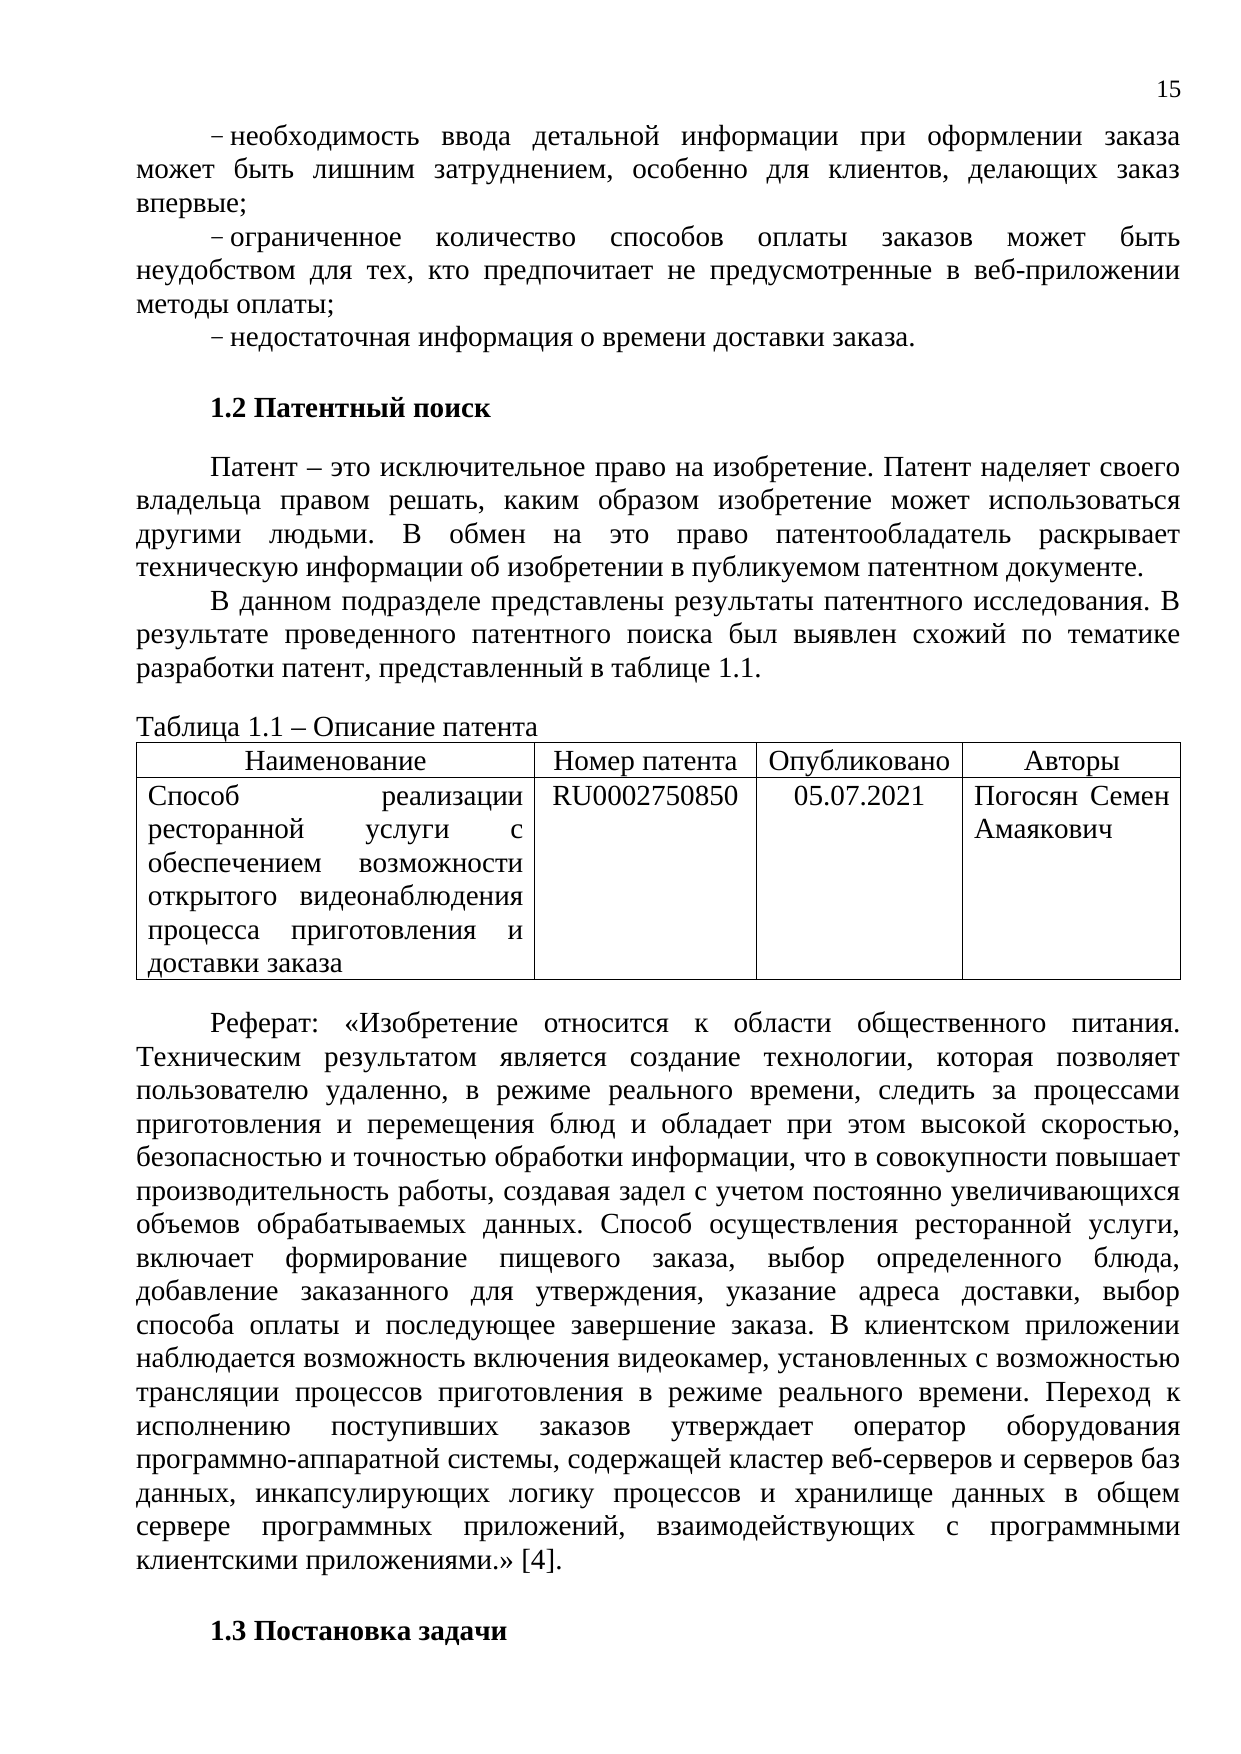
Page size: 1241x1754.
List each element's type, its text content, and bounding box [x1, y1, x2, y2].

text 1.2 Патентный поиск [136, 390, 1181, 424]
table_cell 05.07.2021 [757, 778, 962, 979]
table_header Наименование [137, 743, 534, 777]
list необходимость ввода детальной информации при оформлении заказа может быть лишним затруднением, особенно для клиентов, делающих заказ впервые; [136, 118, 1181, 219]
list ограниченное количество способов оплаты заказов может быть неудобством для тех, кто предпочитает не предусмотренные в веб-приложении методы оплаты; [136, 219, 1181, 319]
list недостаточная информация о времени доставки заказа. [136, 319, 1181, 353]
text 1.3 Постановка задачи [136, 1613, 1181, 1646]
table_cell Погосян Семен Амаякович [963, 778, 1180, 979]
text Реферат: «Изобретение относится к области общественного питания. Техническим результатом является создание технологии, которая позволяет пользователю удаленно, в режиме реального времени, следить за процессами приготовления и перемещения блюд и обладает при этом высокой скоростью, безопасностью и точностью обработки информации, что в совокупности повышает производительность работы, создавая задел с учетом постоянно увеличивающихся объемов обрабатываемых данных. Способ осуществления ресторанной услуги, включает формирование пищевого заказа, выбор определенного блюда, добавление заказанного для утверждения, указание адреса доставки, выбор способа оплаты и последующее завершение заказа. В клиентском приложении наблюдается возможность включения видеокамер, установленных с возможностью трансляции процессов приготовления в режиме реального времени. Переход к исполнению поступивших заказов утверждает оператор оборудования программно-аппаратной системы, содержащей кластер веб-серверов и серверов баз данных, инкапсулирующих логику процессов и хранилище данных в общем сервере программных приложений, взаимодействующих с программными клиентскими приложениями.» [4]. [136, 1005, 1181, 1575]
text Таблица 1.1 – Описание патента [136, 709, 1181, 742]
table_cell Способ реализации ресторанной услуги с обеспечением возможности открытого видеонаблюдения процесса приготовления и доставки заказа [137, 778, 534, 979]
table_header Номер патента [535, 743, 756, 777]
table_cell RU0002750850 [535, 778, 756, 979]
text В данном подразделе представлены результаты патентного исследования. В результате проведенного патентного поиска был выявлен схожий по тематике разработки патент, представленный в таблице 1.1. [136, 583, 1181, 684]
table_header Авторы [963, 743, 1180, 777]
table_header Опубликовано [757, 743, 962, 777]
text Патент – это исключительное право на изобретение. Патент наделяет своего владельца правом решать, каким образом изобретение может использоваться другими людьми. В обмен на это право патентообладатель раскрывает техническую информации об изобретении в публикуемом патентном документе. [136, 449, 1181, 583]
